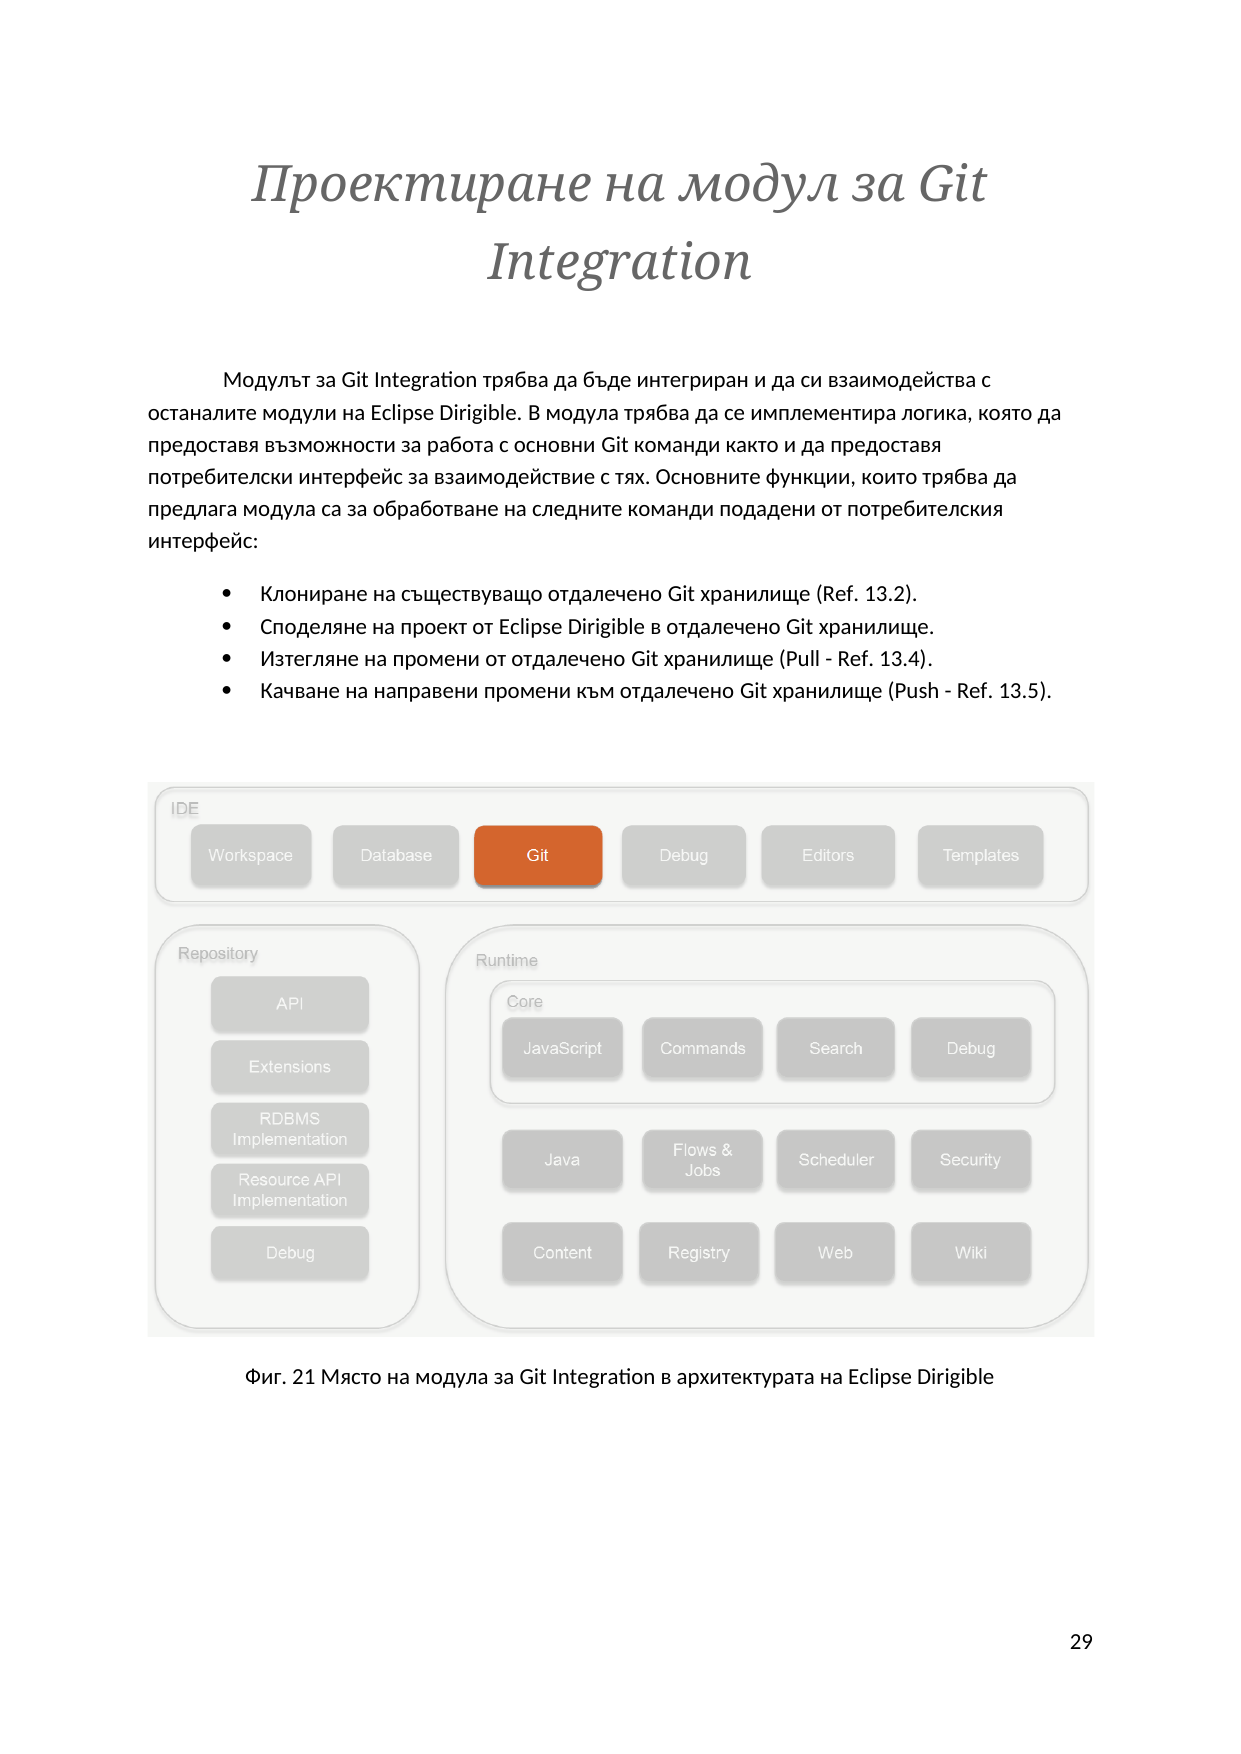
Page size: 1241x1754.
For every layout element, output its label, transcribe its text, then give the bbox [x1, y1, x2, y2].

picture [147, 782, 1095, 1337]
subtitle Проектиране на модул за Git Integration [148, 148, 1093, 294]
list Качване на направени промени към отдалечено Git хранилище (Push - Ref. 13.5). [223, 676, 1093, 704]
list Споделяне на проект от Eclipse Dirigible в отдалечено Git хранилище. [223, 612, 1093, 640]
list Изтегляне на промени от отдалечено Git хранилище (Pull - Ref. 13.4). [223, 644, 1093, 672]
list Клониране на съществуващо отдалечено Git хранилище (Ref. 13.2). [223, 579, 1093, 608]
text Фиг. 21 Място на модулa за Git Integration в архитектурата на Eclipse Dirigible [148, 1362, 1093, 1390]
text Модулът за Git Integration трябва да бъде интегриран и да си взаимодейства с останалите модули на Eclipse Dirigible. В модула трябва да се имплементира логика, която да предоставя възможности за работа с основни Git команди както и да предоставя потребителски интерфейс за взаимодействие с тях. Основните функции, които трябва да предлага модула са за обработване на следните команди подадени от потребителския интерфейс: [148, 366, 1093, 554]
